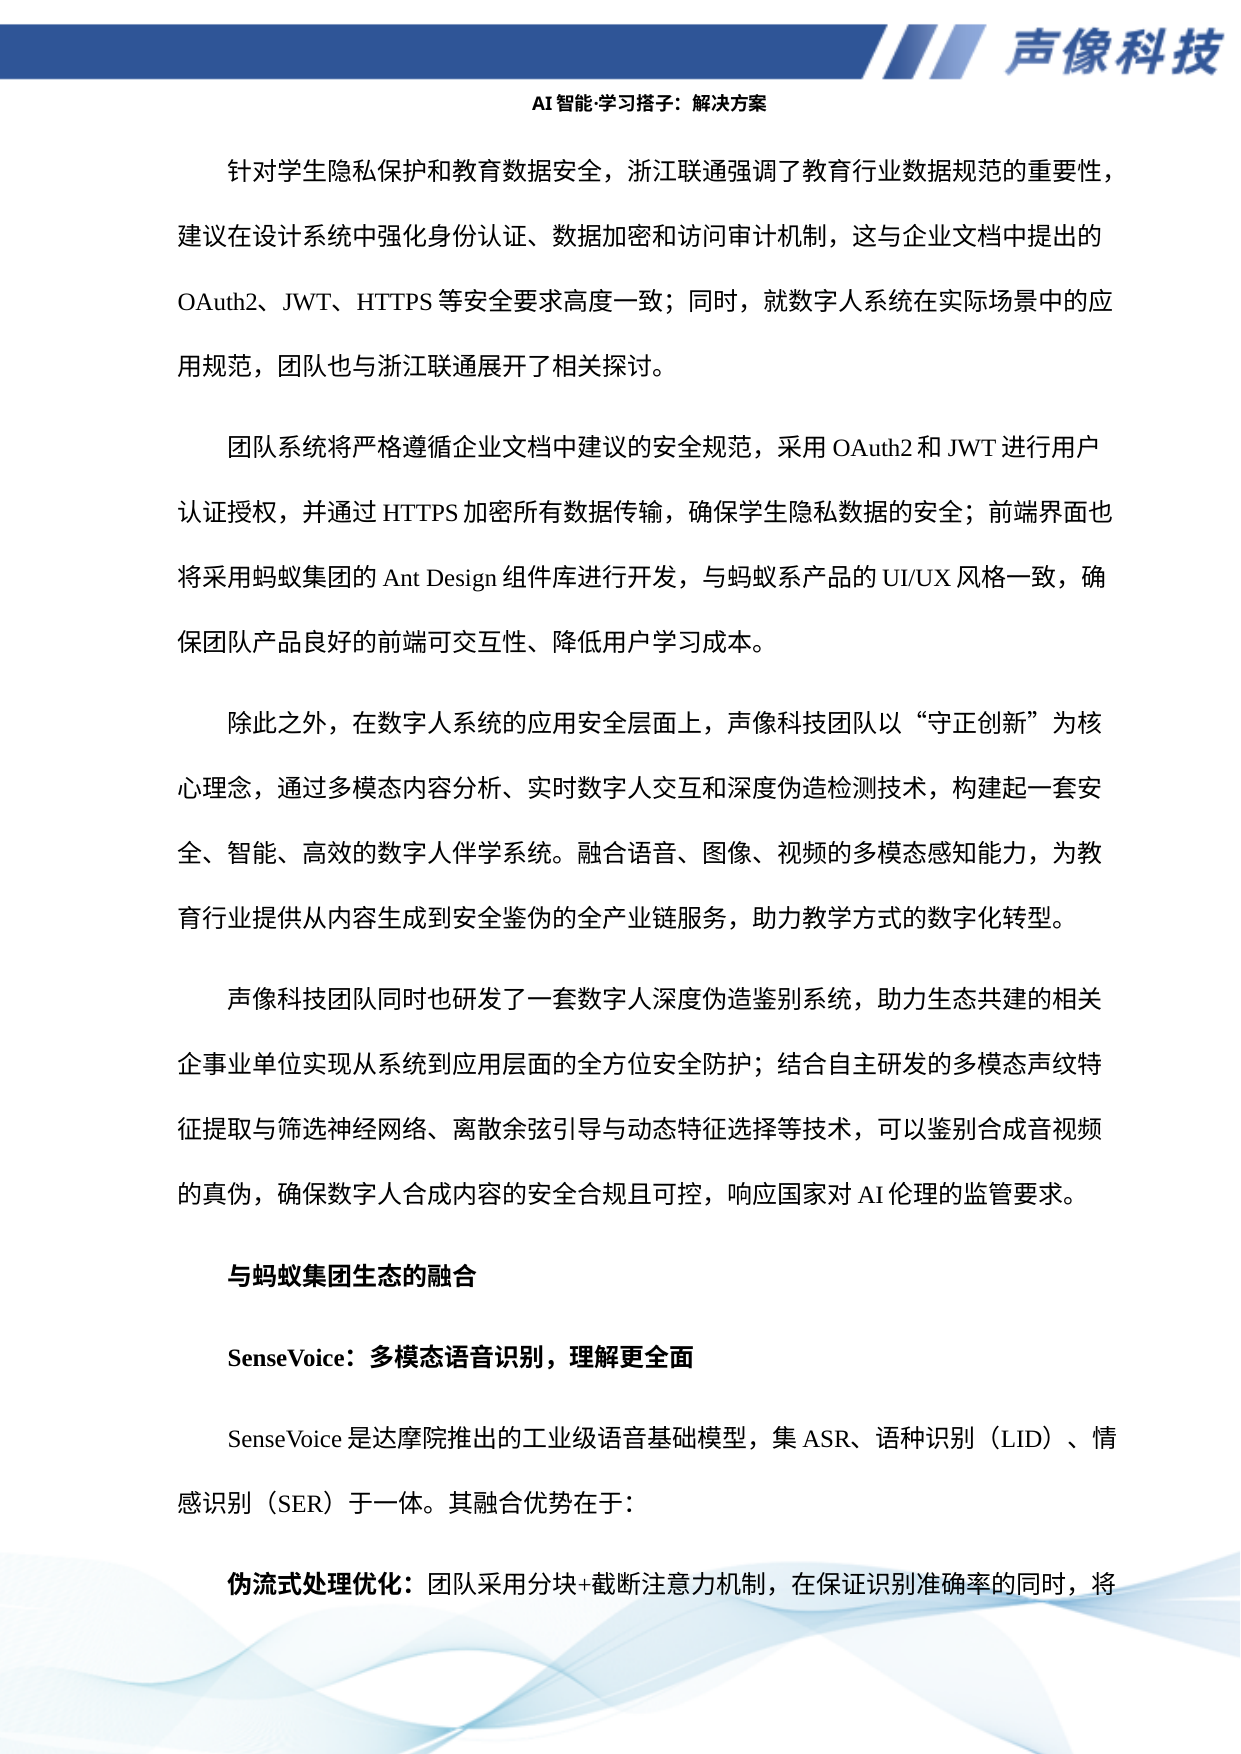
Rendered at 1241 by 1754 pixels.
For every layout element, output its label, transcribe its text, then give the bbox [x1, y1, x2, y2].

text 与蚂蚁集团生态的融合 [177, 1242, 1122, 1307]
text SenseVoice是达摩院推出的工业级语音基础模型，集ASR、语种识别（LID）、情感识别（SER）于一体。其融合优势在于： [177, 1404, 1122, 1534]
text SenseVoice：多模态语音识别，理解更全面 [177, 1323, 1122, 1388]
text 声像科技团队同时也研发了一套数字人深度伪造鉴别系统，助力生态共建的相关企事业单位实现从系统到应用层面的全方位安全防护；结合自主研发的多模态声纹特征提取与筛选神经网络、离散余弦引导与动态特征选择等技术，可以鉴别合成音视频的真伪，确保数字人合成内容的安全合规且可控，响应国家对AI伦理的监管要求。 [177, 965, 1122, 1225]
text 除此之外，在数字人系统的应用安全层面上，声像科技团队以“守正创新”为核心理念，通过多模态内容分析、实时数字人交互和深度伪造检测技术，构建起一套安全、智能、高效的数字人伴学系统。融合语音、图像、视频的多模态感知能力，为教育行业提供从内容生成到安全鉴伪的全产业链服务，助力教学方式的数字化转型。 [177, 689, 1122, 949]
text 团队系统将严格遵循企业文档中建议的安全规范，采用OAuth2和JWT进行用户认证授权，并通过HTTPS加密所有数据传输，确保学生隐私数据的安全；前端界面也将采用蚂蚁集团的Ant Design组件库进行开发，与蚂蚁系产品的UI/UX风格一致，确保团队产品良好的前端可交互性、降低用户学习成本。 [177, 413, 1122, 673]
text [177, 1550, 1122, 1615]
picture [0, 0, 1241, 1754]
text 针对学生隐私保护和教育数据安全，浙江联通强调了教育行业数据规范的重要性，建议在设计系统中强化身份认证、数据加密和访问审计机制，这与企业文档中提出的OAuth2、JWT、HTTPS等安全要求高度一致；同时，就数字人系统在实际场景中的应用规范，团队也与浙江联通展开了相关探讨。 [177, 137, 1122, 397]
